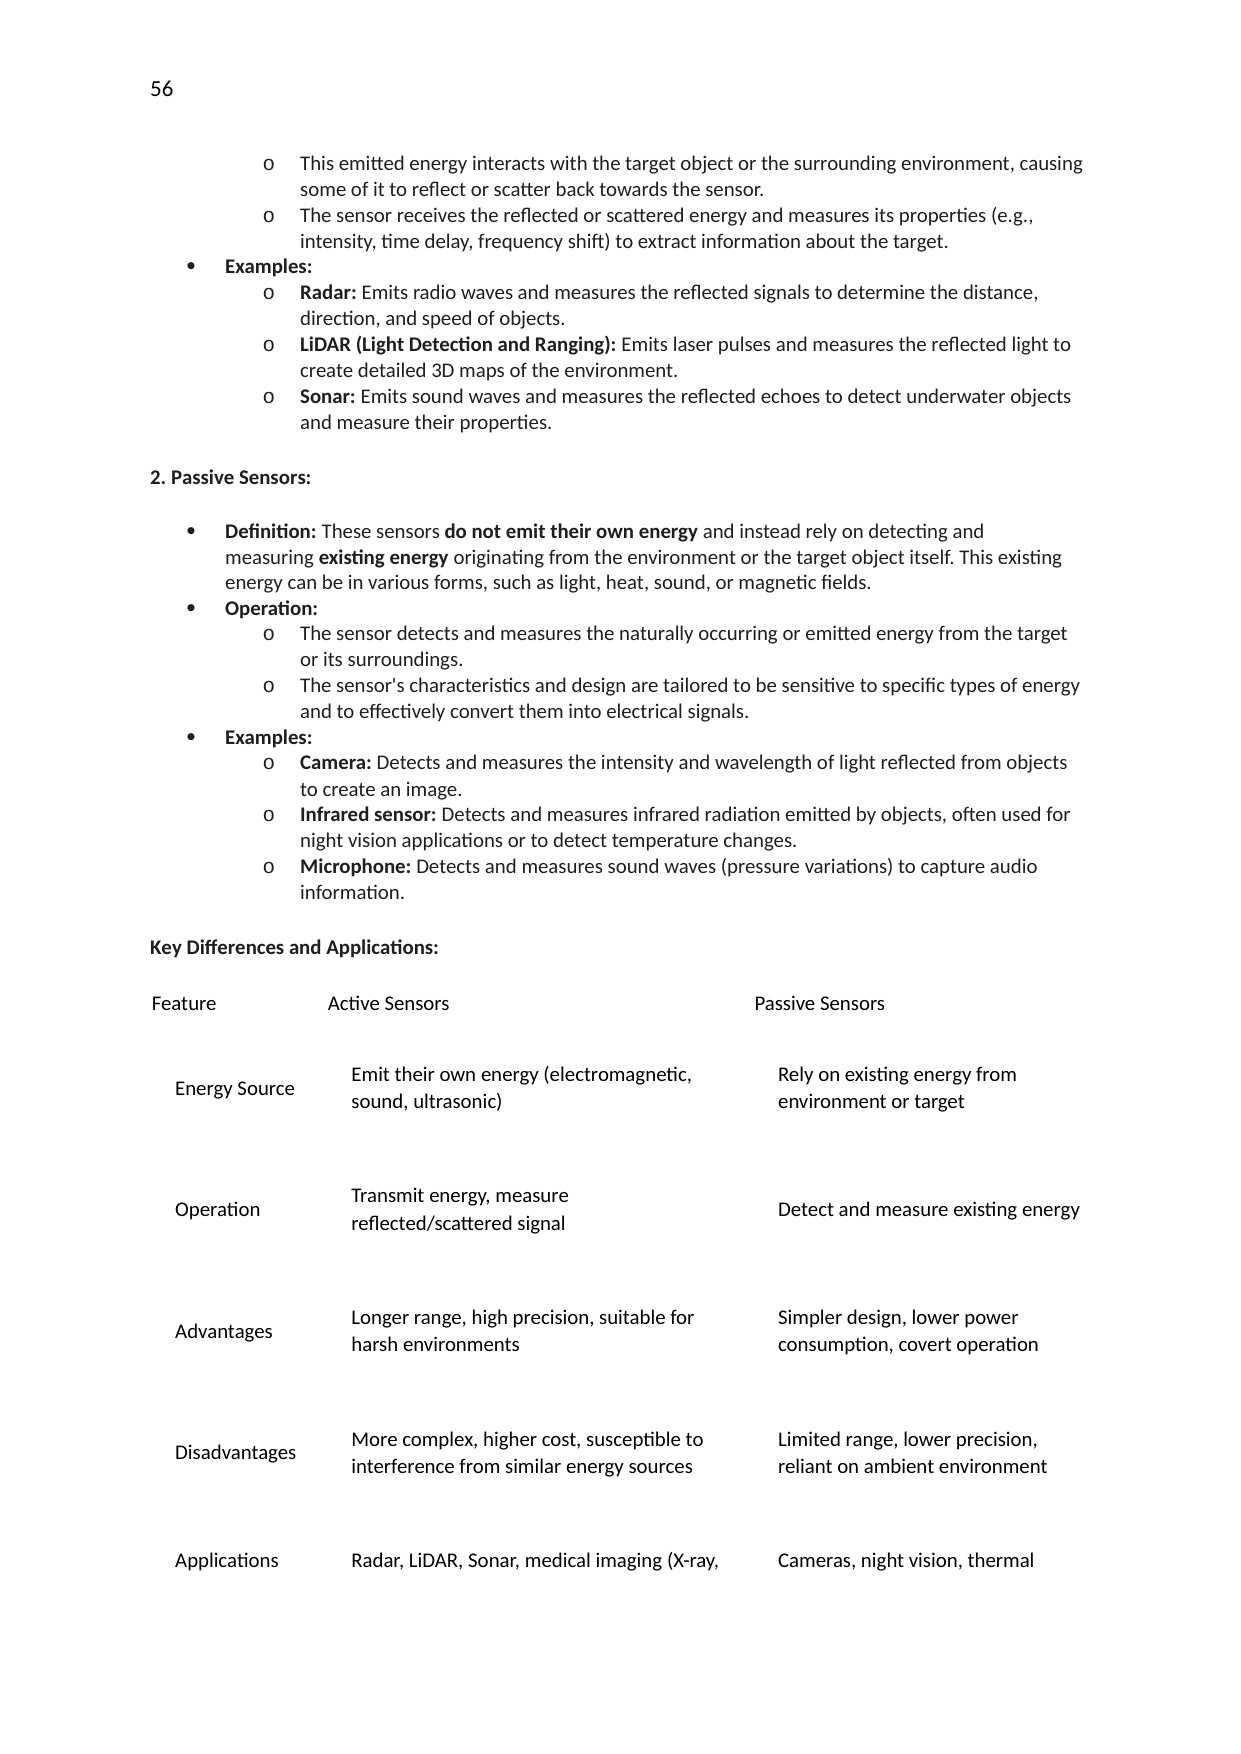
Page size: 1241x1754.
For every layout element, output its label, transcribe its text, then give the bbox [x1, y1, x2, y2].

text 2. Passive Sensors: [150, 464, 1090, 489]
list Examples: [187, 254, 1090, 279]
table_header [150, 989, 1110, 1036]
list Microphone: Detects and measures sound waves (pressure variations) to capture audio information. [262, 853, 1090, 905]
list This emitted energy interacts with the target object or the surrounding environment, causing some of it to reflect or scatter back towards the sensor. [262, 150, 1090, 202]
list LiDAR (Light Detection and Ranging): Emits laser pulses and measures the reflected light to create detailed 3D maps of the environment. [262, 331, 1090, 383]
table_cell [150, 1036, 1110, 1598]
list Sonar: Emits sound waves and measures the reflected echoes to detect underwater objects and measure their properties. [262, 383, 1090, 435]
list Examples: [187, 724, 1090, 749]
text Key Differences and Applications: [150, 934, 1090, 959]
list The sensor detects and measures the naturally occurring or emitted energy from the target or its surroundings. [262, 620, 1090, 672]
list Operation: [187, 595, 1090, 620]
list Radar: Emits radio waves and measures the reflected signals to determine the distance, direction, and speed of objects. [262, 279, 1090, 331]
list The sensor's characteristics and design are tailored to be sensitive to specific types of energy and to effectively convert them into electrical signals. [262, 672, 1090, 724]
list Definition: These sensors do not emit their own energy and instead rely on detecting and measuring existing energy originating from the environment or the target object itself. This existing energy can be in various forms, such as light, heat, sound, or magnetic fields. [187, 518, 1090, 595]
list The sensor receives the reflected or scattered energy and measures its properties (e.g., intensity, time delay, frequency shift) to extract information about the target. [262, 202, 1090, 254]
list Camera: Detects and measures the intensity and wavelength of light reflected from objects to create an image. [262, 749, 1090, 801]
list Infrared sensor: Detects and measures infrared radiation emitted by objects, often used for night vision applications or to detect temperature changes. [262, 801, 1090, 853]
